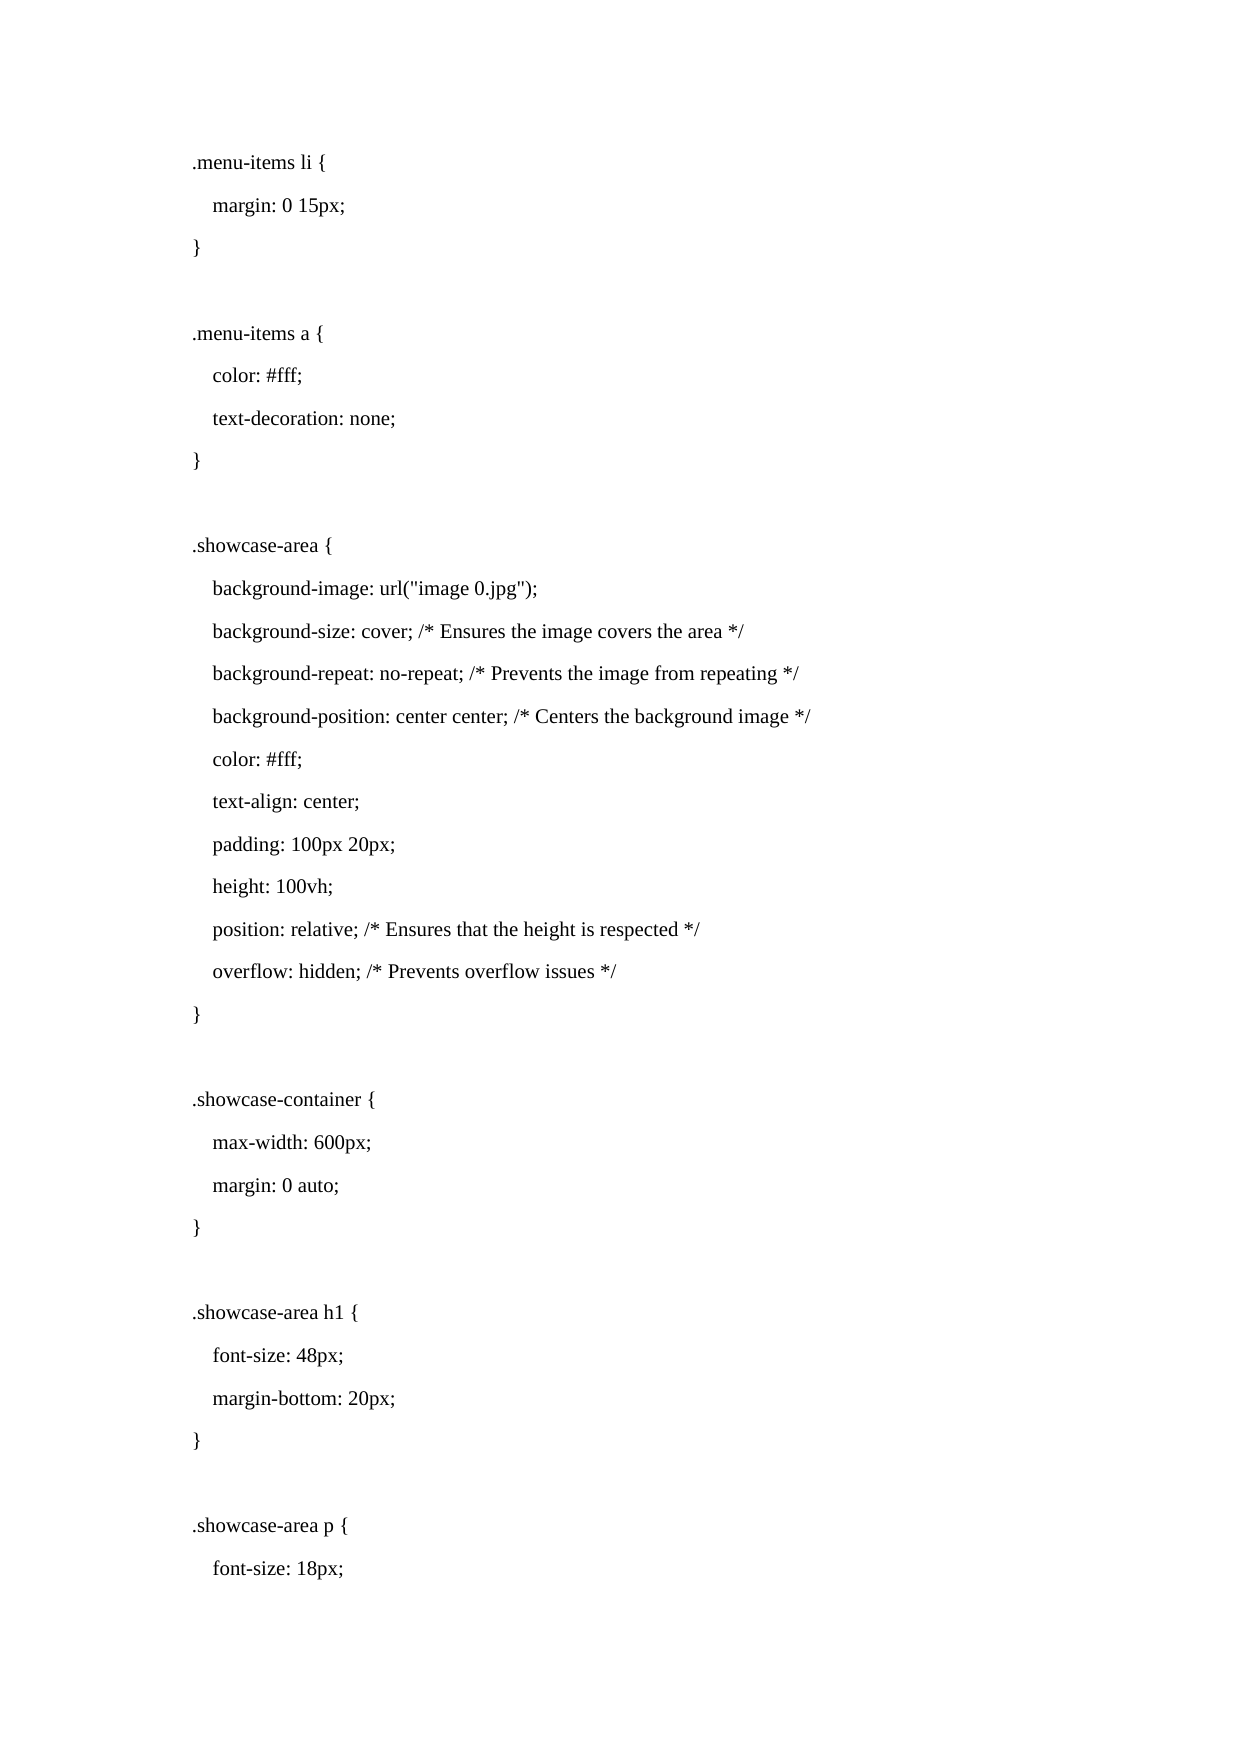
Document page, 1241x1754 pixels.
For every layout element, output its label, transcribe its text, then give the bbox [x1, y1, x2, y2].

text font-size: 18px; [150, 1556, 1090, 1580]
text font-size: 48px; [150, 1343, 1090, 1367]
text text-align: center; [150, 789, 1090, 813]
text } [150, 1428, 1090, 1452]
text overflow: hidden; /* Prevents overflow issues */ [150, 959, 1090, 983]
text background-image: url("image 0.jpg"); [150, 576, 1090, 600]
text .showcase-container { [150, 1087, 1090, 1111]
text max-width: 600px; [150, 1130, 1090, 1154]
text .showcase-area { [150, 533, 1090, 557]
text } [150, 235, 1090, 259]
text } [150, 1002, 1090, 1026]
text position: relative; /* Ensures that the height is respected */ [150, 917, 1090, 941]
text .menu-items a { [150, 320, 1090, 344]
text text-decoration: none; [150, 406, 1090, 430]
text margin-bottom: 20px; [150, 1386, 1090, 1409]
text .showcase-area p { [150, 1513, 1090, 1537]
text color: #fff; [150, 746, 1090, 771]
text background-position: center center; /* Centers the background image */ [150, 704, 1090, 728]
text margin: 0 15px; [150, 193, 1090, 217]
text padding: 100px 20px; [150, 832, 1090, 856]
text color: #fff; [150, 363, 1090, 387]
text } [150, 448, 1090, 472]
text .showcase-area h1 { [150, 1300, 1090, 1324]
text .menu-items li { [150, 150, 1090, 174]
text background-repeat: no-repeat; /* Prevents the image from repeating */ [150, 661, 1090, 685]
text background-size: cover; /* Ensures the image covers the area */ [150, 619, 1090, 643]
text margin: 0 auto; [150, 1172, 1090, 1197]
text } [150, 1215, 1090, 1239]
text height: 100vh; [150, 874, 1090, 898]
